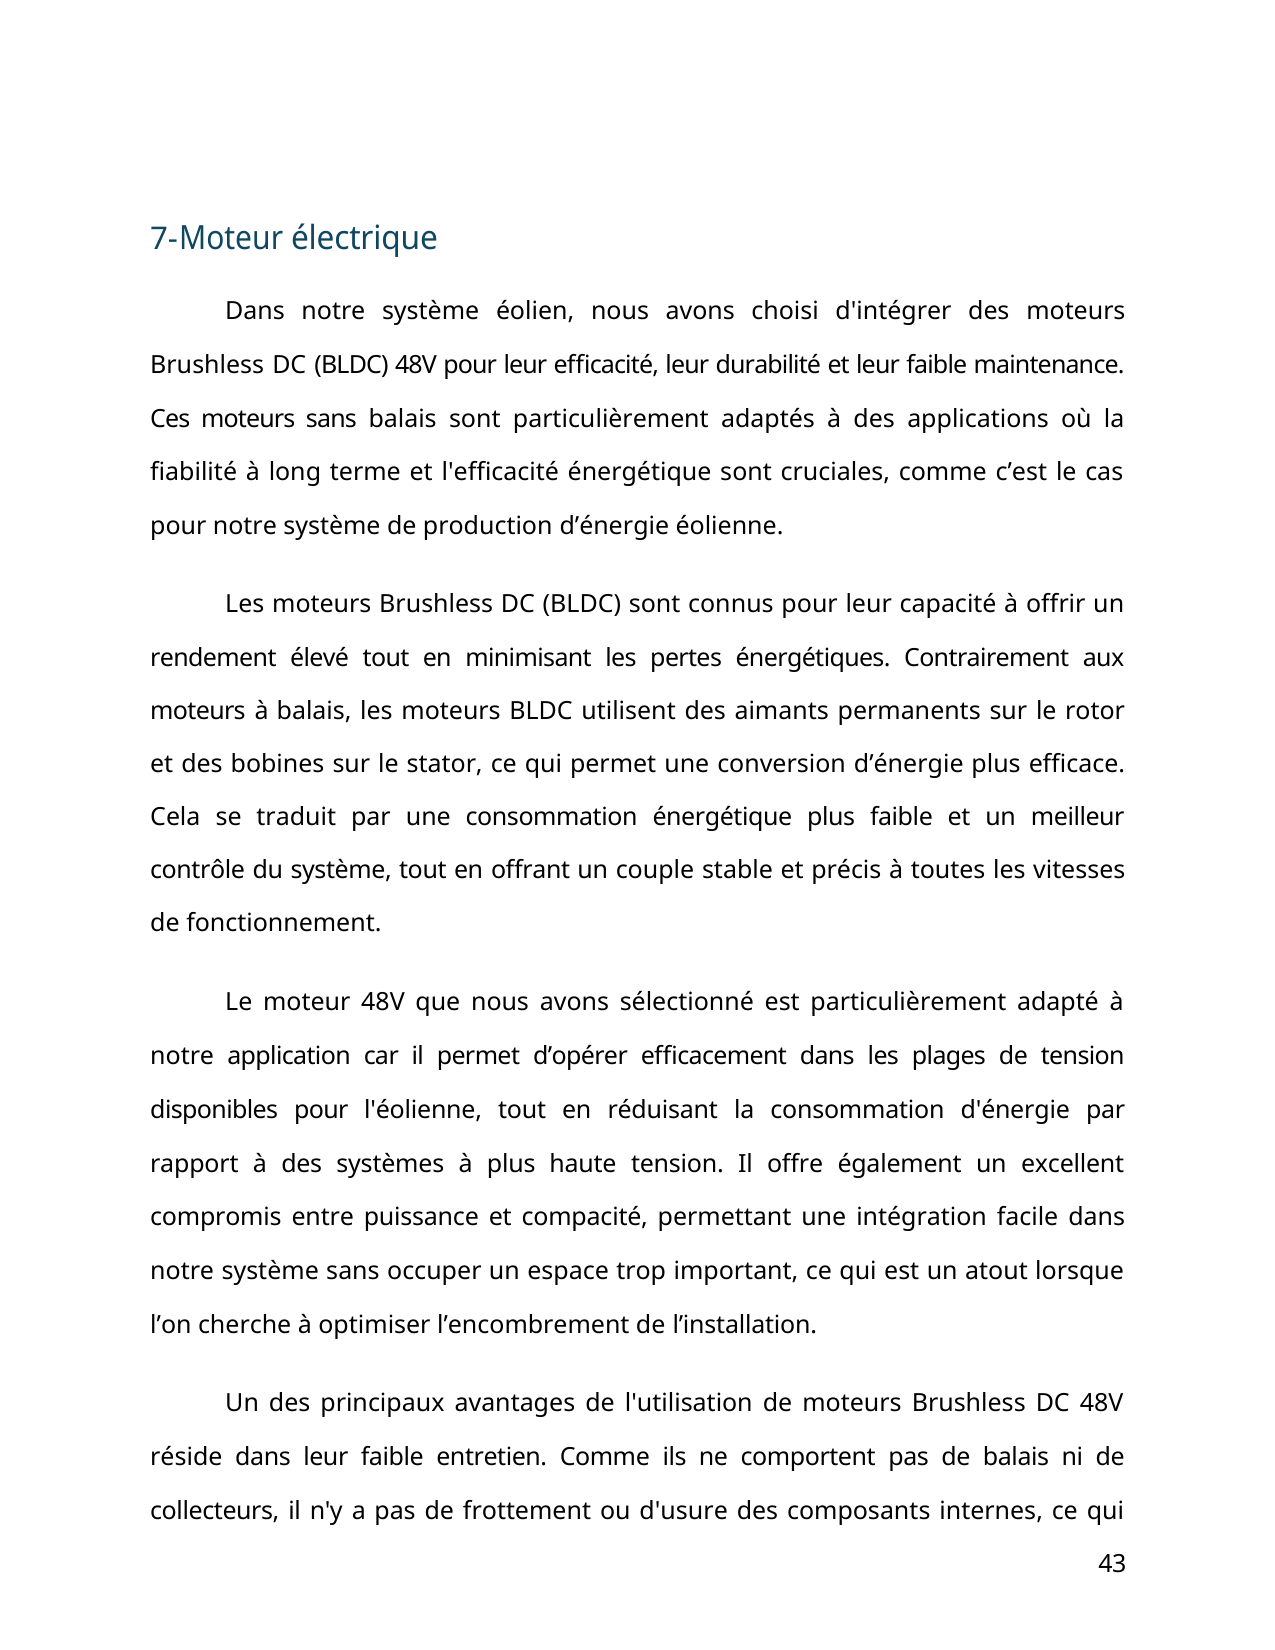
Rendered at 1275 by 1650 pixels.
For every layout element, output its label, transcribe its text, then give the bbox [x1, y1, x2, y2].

text Le moteur 48V que nous avons sélectionné est particulièrement adapté à notre application car il permet d’opérer efficacement dans les plages de tension disponibles pour l'éolienne, tout en réduisant la consommation d'énergie par rapport à des systèmes à plus haute tension. Il offre également un excellent compromis entre puissance et compacité, permettant une intégration facile dans notre système sans occuper un espace trop important, ce qui est un atout lorsque l’on cherche à optimiser l’encombrement de l’installation. [150, 984, 1125, 1341]
text Les moteurs Brushless DC (BLDC) sont connus pour leur capacité à offrir un rendement élevé tout en minimisant les pertes énergétiques. Contrairement aux moteurs à balais, les moteurs BLDC utilisent des aimants permanents sur le rotor et des bobines sur le stator, ce qui permet une conversion d’énergie plus efficace. Cela se traduit par une consommation énergétique plus faible et un meilleur contrôle du système, tout en offrant un couple stable et précis à toutes les vitesses de fonctionnement. [150, 586, 1125, 939]
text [150, 1385, 1125, 1526]
text Dans notre système éolien, nous avons choisi d'intégrer des moteurs Brushless DC (BLDC) 48V pour leur efficacité, leur durabilité et leur faible maintenance. Ces moteurs sans balais sont particulièrement adaptés à des applications où la fiabilité à long terme et l'efficacité énergétique sont cruciales, comme c’est le cas pour notre système de production d’énergie éolienne. [150, 293, 1125, 542]
subtitle Moteur électrique [150, 214, 1275, 259]
